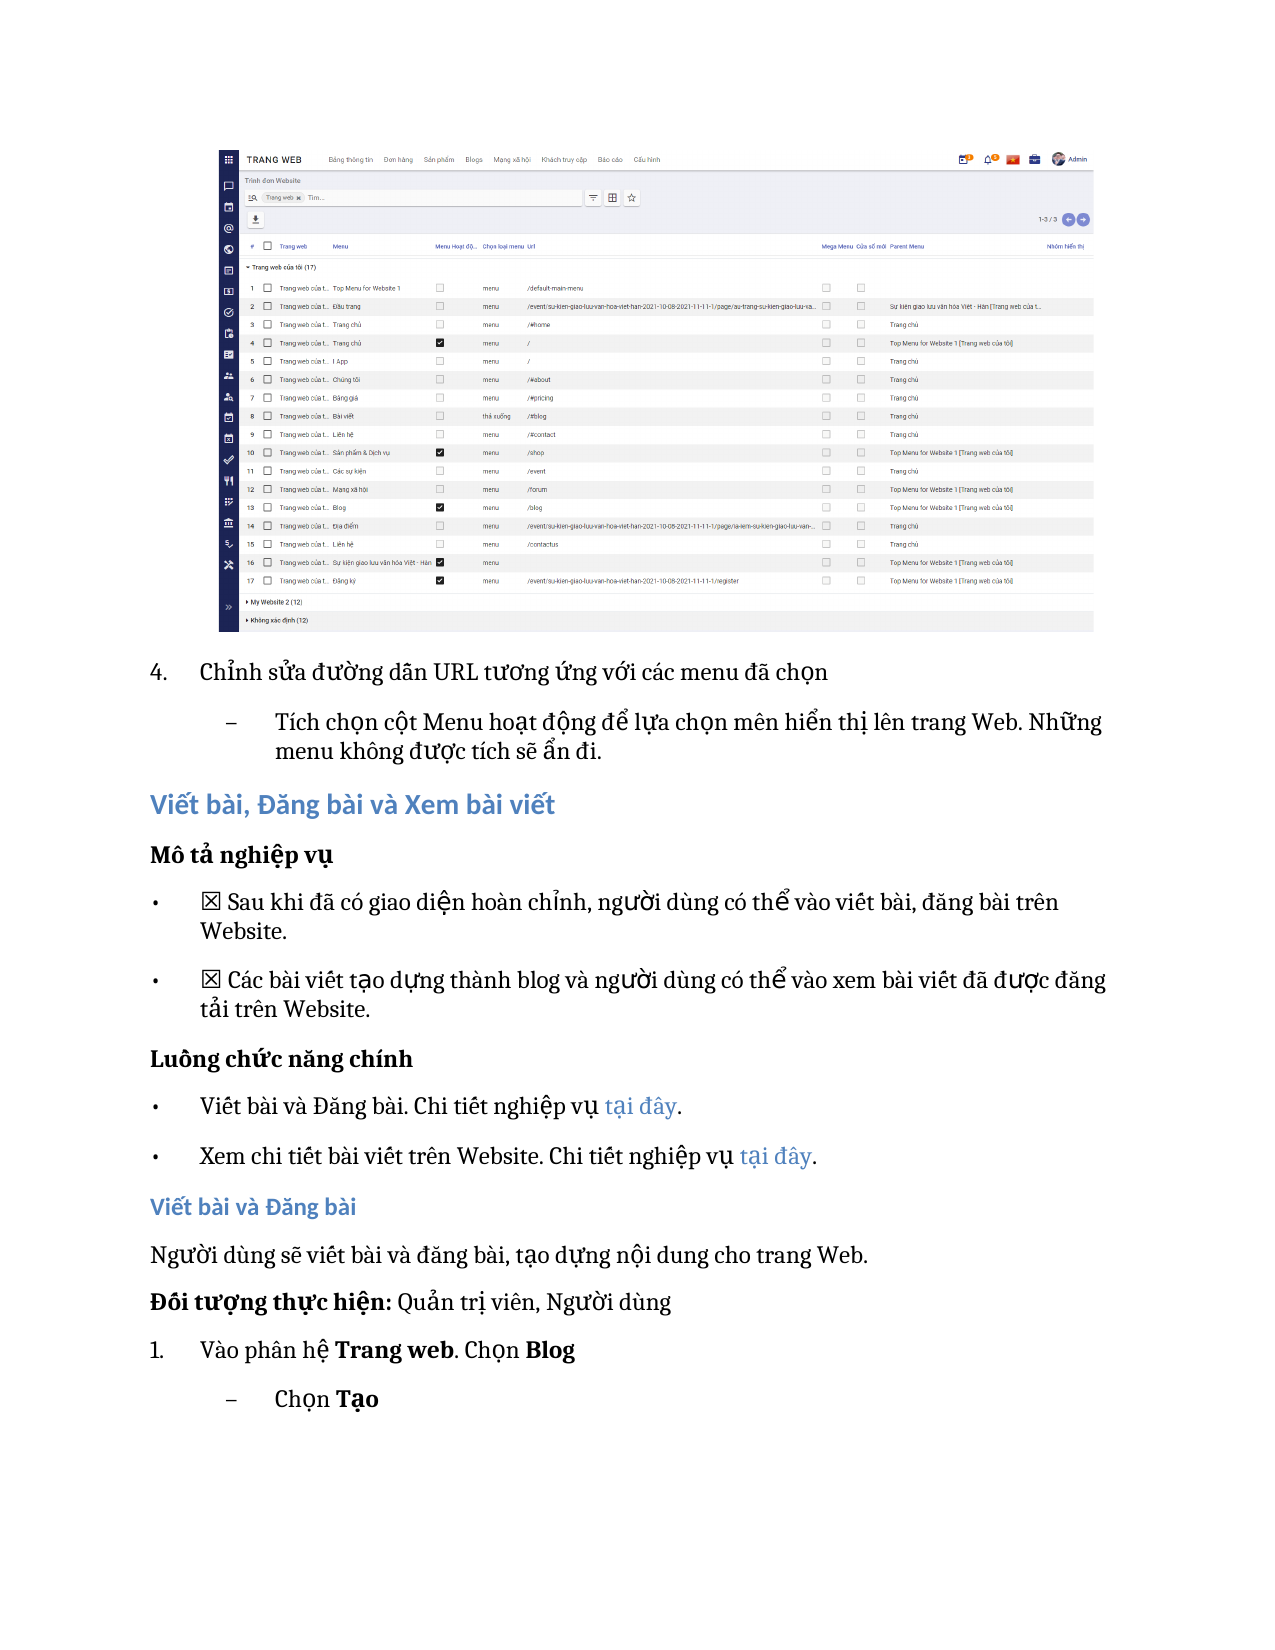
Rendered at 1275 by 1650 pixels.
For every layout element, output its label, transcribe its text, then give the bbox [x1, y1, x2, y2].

text Luồng chức năng chính [150, 1045, 1125, 1073]
text Đối tượng thực hiện: Quản trị viên, Người dùng [150, 1288, 1125, 1317]
list Tích chọn cột Menu hoạt động để lựa chọn mên hiển thị lên trang Web. Những menu không được tích sẽ ẩn đi. [225, 708, 1125, 765]
list ☒ Các bài viết tạo dựng thành blog và người dùng có thể vào xem bài viết đã được đăng tải trên Website. [150, 966, 1125, 1024]
list Chọn Tạo [225, 1385, 1125, 1414]
text Người dùng sẽ viết bài và đăng bài, tạo dựng nội dung cho trang Web. [150, 1241, 1125, 1269]
subtitle Viết bài, Đăng bài và Xem bài viết [150, 786, 1125, 822]
list Vào phân hệ Trang web. Chọn Blog [150, 1336, 1125, 1364]
picture [218, 150, 1094, 632]
list Chỉnh sửa đường dẫn URL tương ứng với các menu đã chọn [150, 658, 1125, 687]
list Viết bài và Đăng bài. Chi tiết nghiệp vụ tại đây. [150, 1092, 1125, 1121]
list Xem chi tiết bài viết trên Website. Chi tiết nghiệp vụ tại đây. [150, 1142, 1125, 1171]
text Mô tả nghiệp vụ [150, 841, 1125, 869]
list ☒ Sau khi đã có giao diện hoàn chỉnh, người dùng có thể vào viết bài, đăng bài trên Website. [150, 888, 1125, 946]
subtitle Viết bài và Đăng bài [150, 1191, 1125, 1222]
